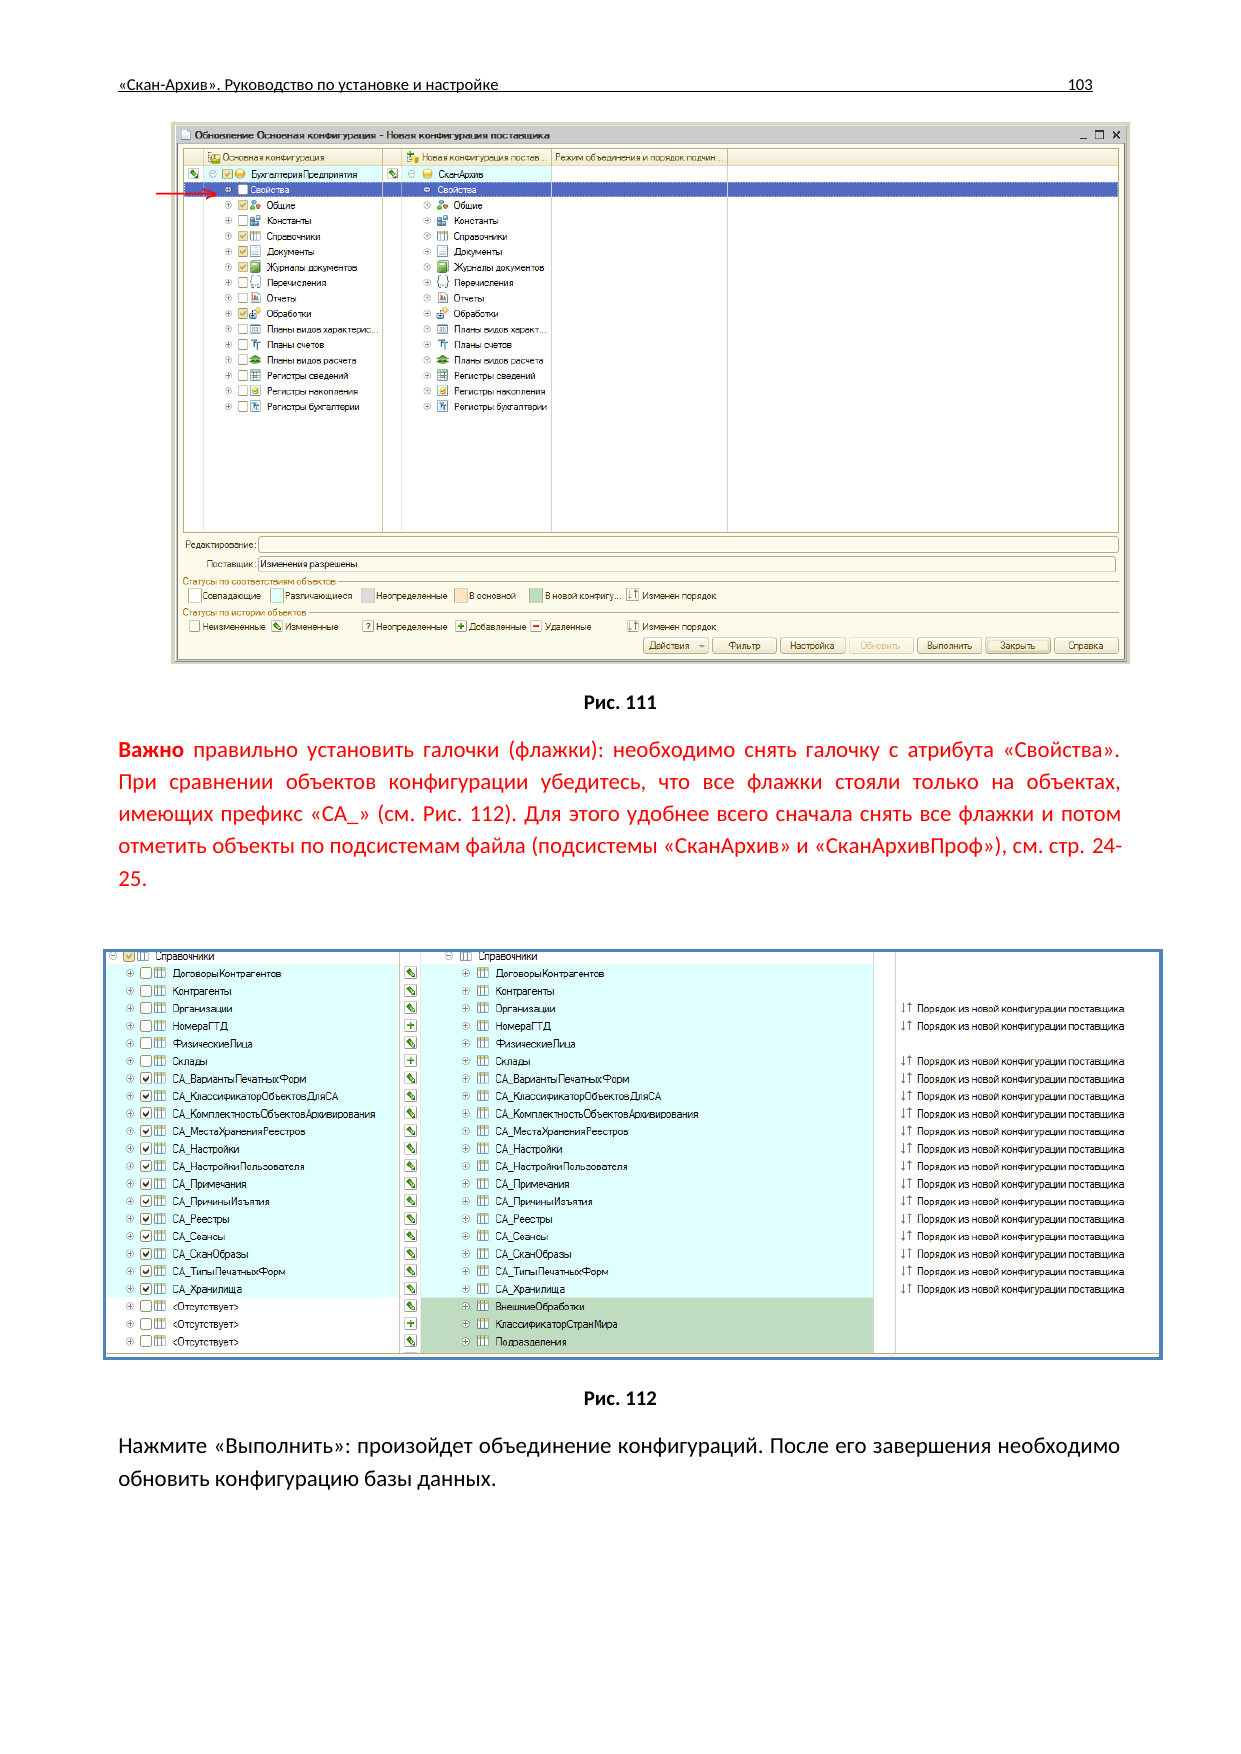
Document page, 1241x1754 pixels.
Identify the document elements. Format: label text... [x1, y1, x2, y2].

text Рис. 112 [118, 1385, 1122, 1411]
text Рис. 111 [118, 689, 1122, 714]
text Важно правильно установить галочки (флажки): необходимо снять галочку с атрибута «Свойства». При сравнении объектов конфигурации убедитесь, что все флажки стояли только на объектах, имеющих префикс «СА_» (см. Рис. 112). Для этого удобнее всего сначала снять все флажки и потом отметить объекты по подсистемам файла (подсистемы «СканАрхив» и «СканАрхивПроф»), см. стр. 24-25. [118, 735, 1122, 892]
picture [106, 952, 1159, 1357]
text Нажмите «Выполнить»: произойдет объединение конфигураций. После его завершения необходимо обновить конфигурацию базы данных. [118, 1431, 1122, 1492]
picture [155, 122, 1130, 664]
